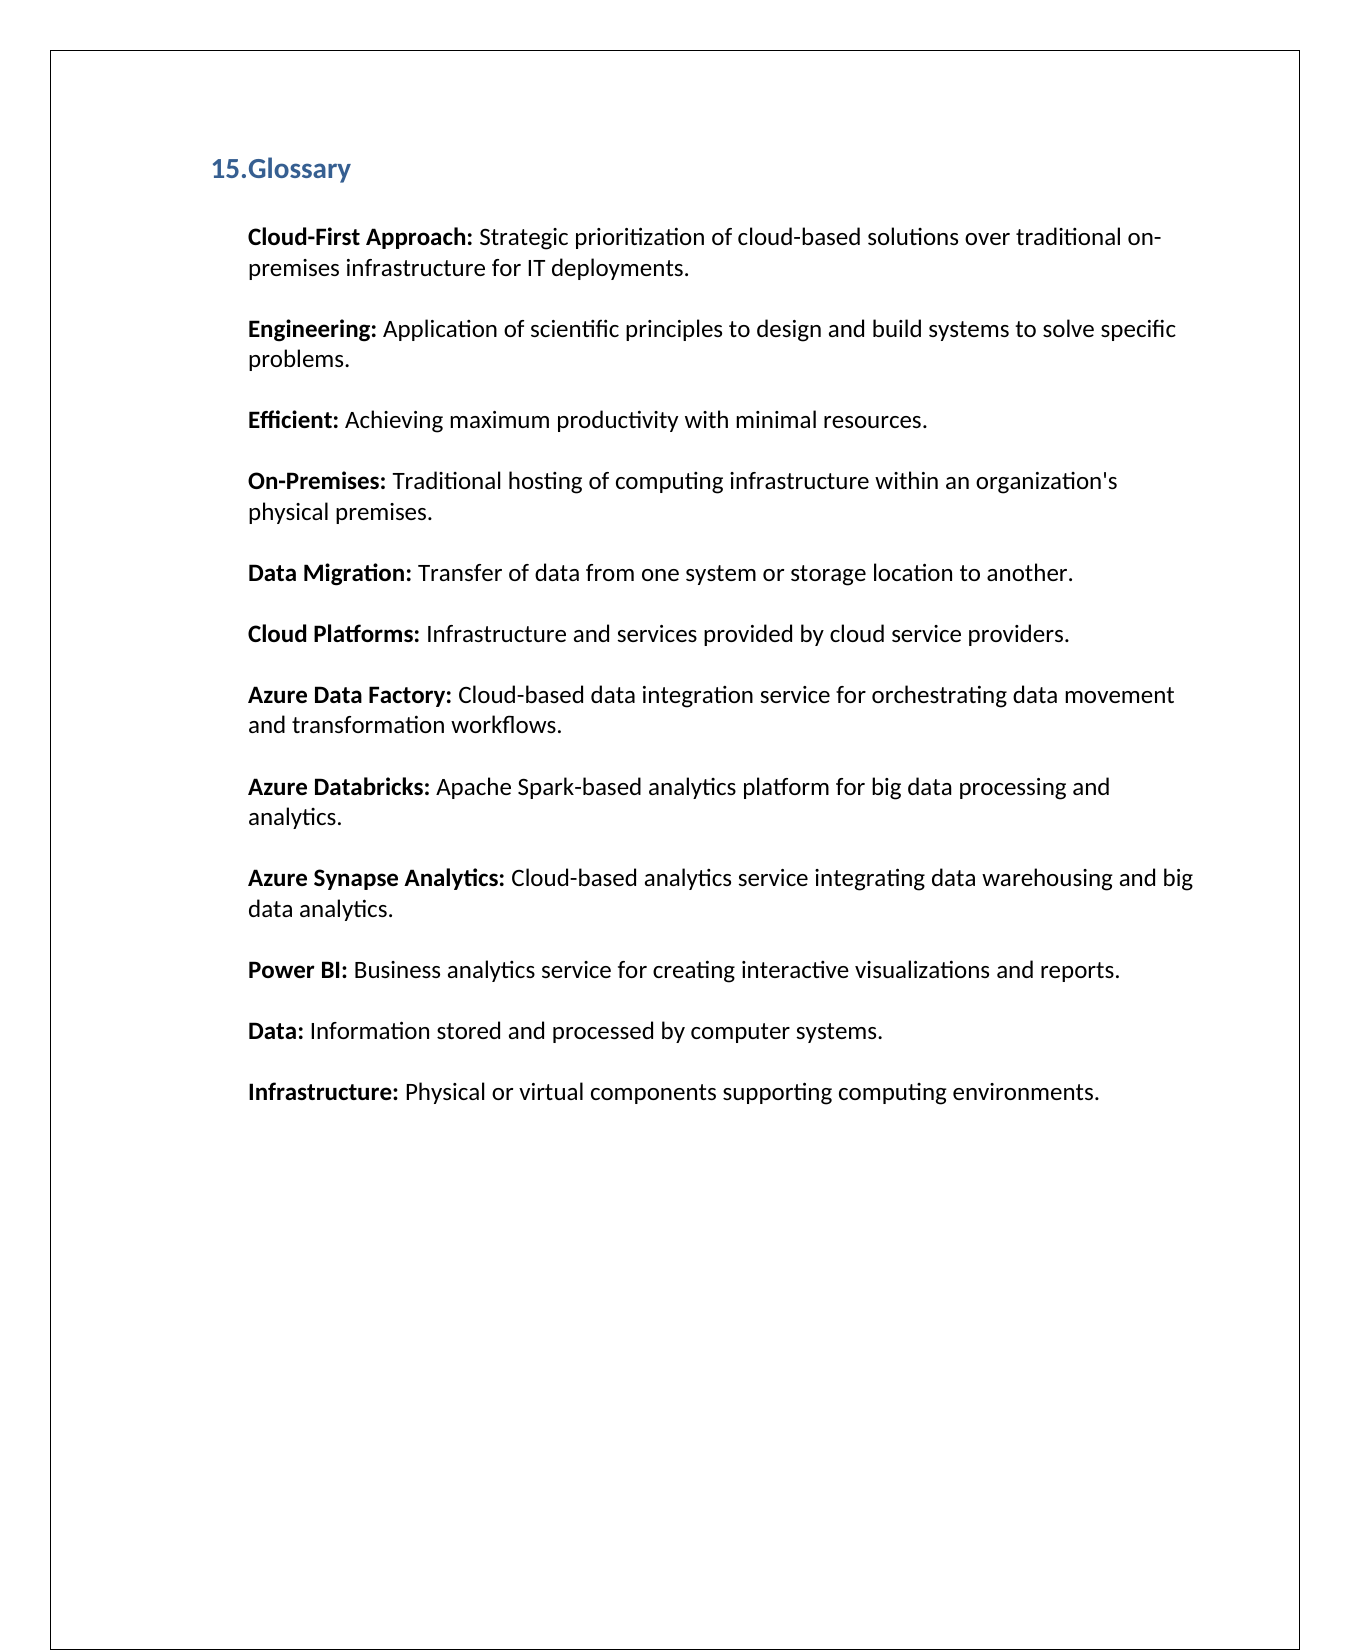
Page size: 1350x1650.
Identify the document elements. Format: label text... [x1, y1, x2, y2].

subtitle Glossary Cloud-First Approach: Strategic prioritization of cloud-based solutions over traditional on-premises infrastructure for IT deployments. Engineering: Application of scientific principles to design and build systems to solve specific problems. Efficient: Achieving maximum productivity with minimal resources. On-Premises: Traditional hosting of computing infrastructure within an organization's physical premises. Data Migration: Transfer of data from one system or storage location to another. Cloud Platforms: Infrastructure and services provided by cloud service providers. Azure Data Factory: Cloud-based data integration service for orchestrating data movement and transformation workflows. Azure Databricks: Apache Spark-based analytics platform for big data processing and analytics. Azure Synapse Analytics: Cloud-based analytics service integrating data warehousing and big data analytics. Power BI: Business analytics service for creating interactive visualizations and reports. Data: Information stored and processed by computer systems. Infrastructure: Physical or virtual components supporting computing environments. [210, 150, 1200, 1170]
